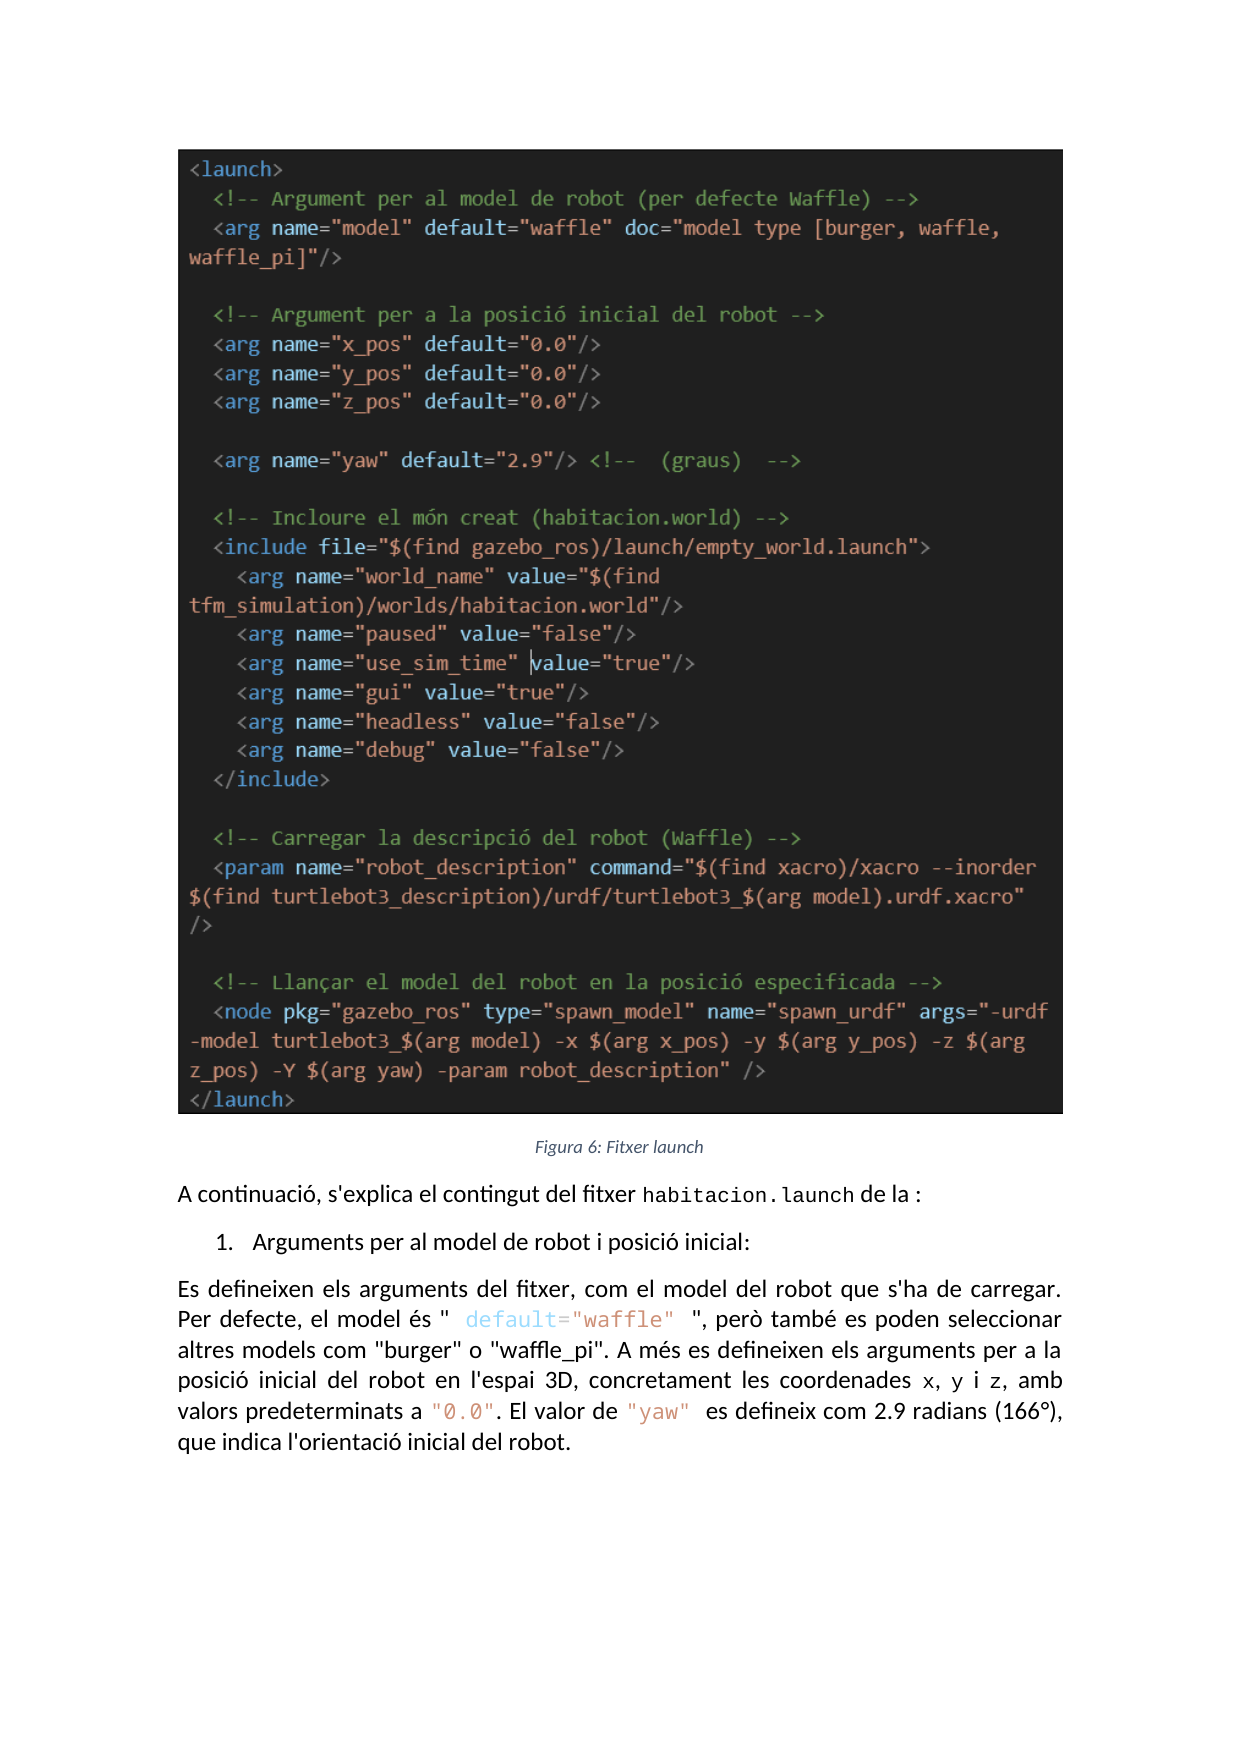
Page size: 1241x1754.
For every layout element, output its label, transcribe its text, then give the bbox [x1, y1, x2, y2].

picture [177, 147, 1063, 1114]
text A continuació, s'explica el contingut del fitxer habitacion.launch de la Figura 6: [177, 1179, 1063, 1209]
text Figura 6: Fitxer launch [177, 1135, 1063, 1158]
list Arguments per al model de robot i posició inicial: [215, 1226, 1063, 1256]
text Es defineixen els arguments del fitxer, com el model del robot que s'ha de carregar. Per defecte, el model és " default="waffle" ", però també es poden seleccionar altres models com "burger" o "waffle_pi". A més es defineixen els arguments per a la posició inicial del robot en l'espai 3D, concretament les coordenades x, y i z, amb valors predeterminats a "0.0". El valor de "yaw" es defineix com 2.9 radians (166°), que indica l'orientació inicial del robot. [177, 1273, 1063, 1456]
